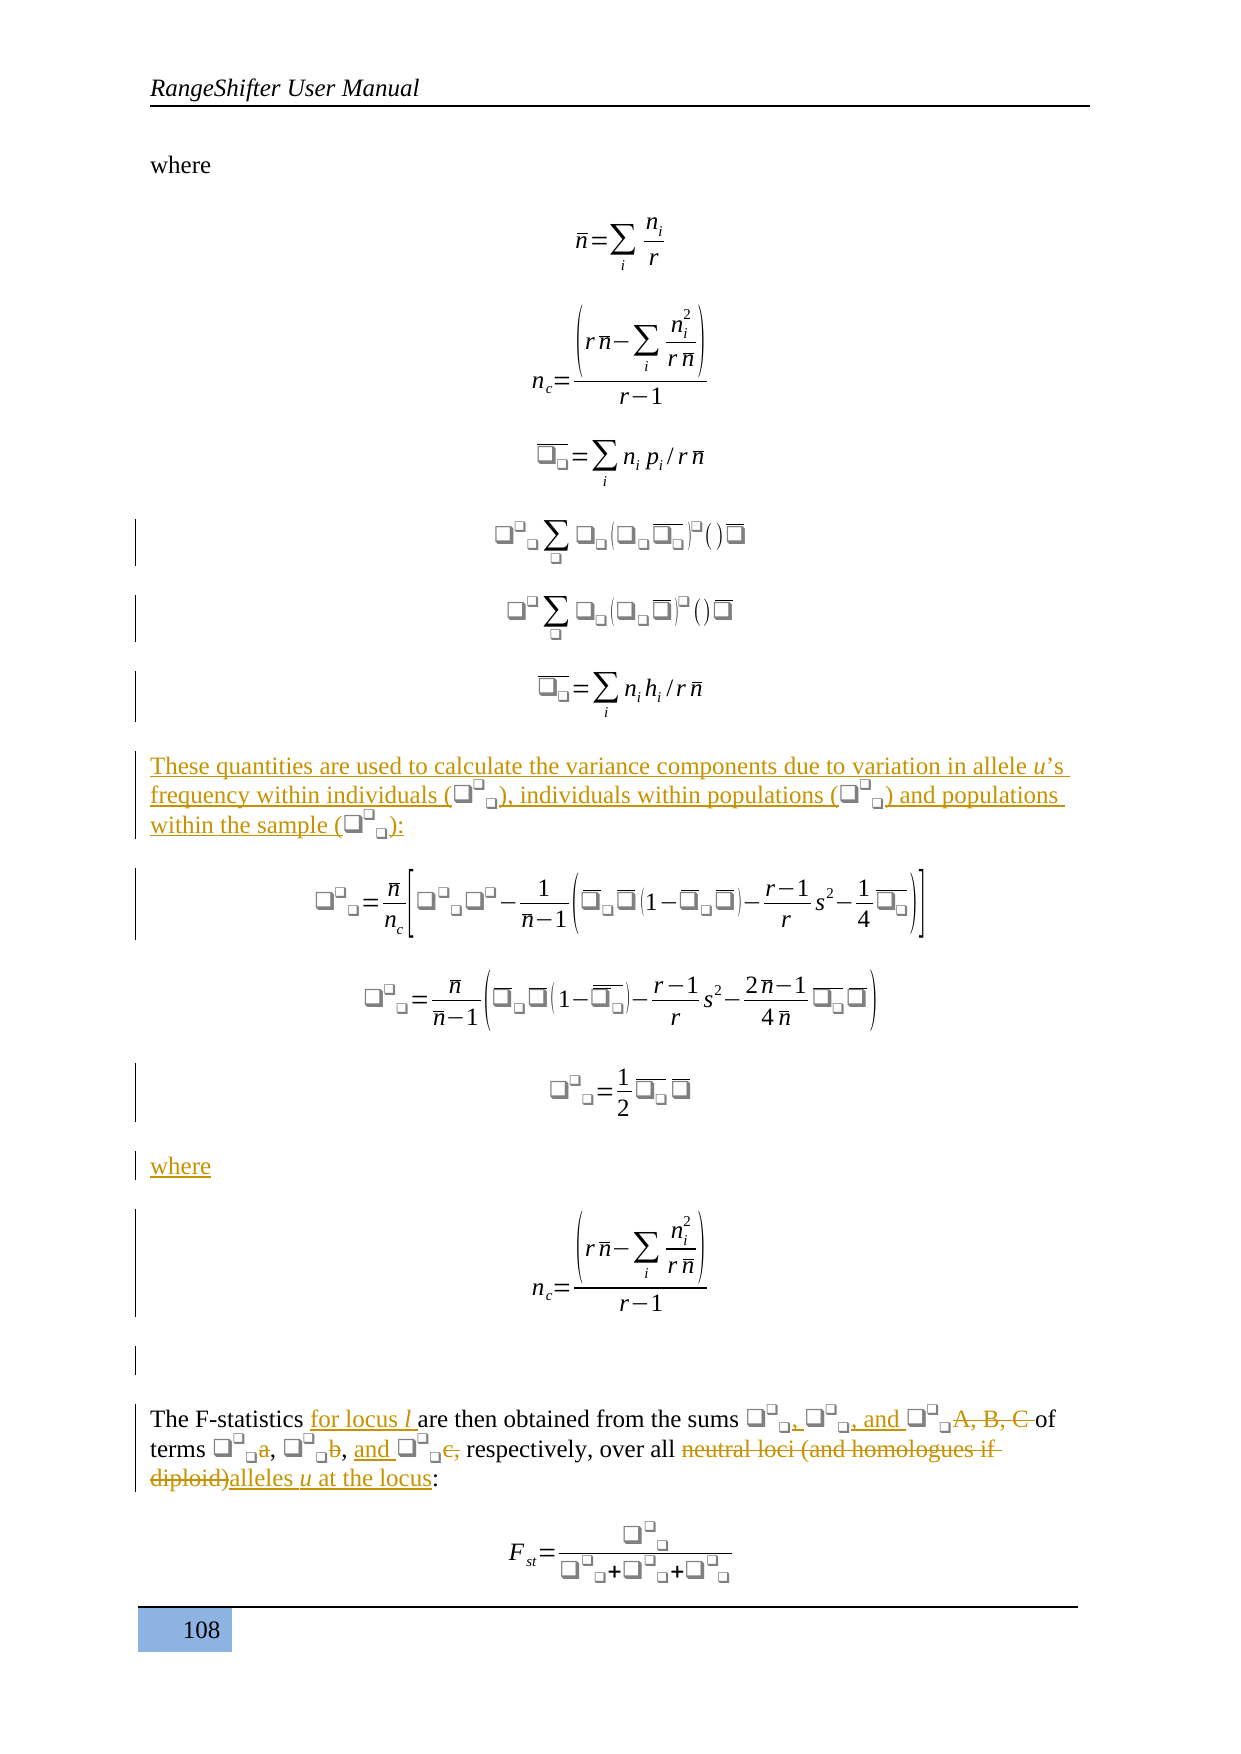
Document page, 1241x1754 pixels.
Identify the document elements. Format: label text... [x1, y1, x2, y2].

text where [150, 150, 1090, 179]
text The F-statistics are then obtained from the sums of terms , , respectively, over all : [150, 1404, 1090, 1492]
